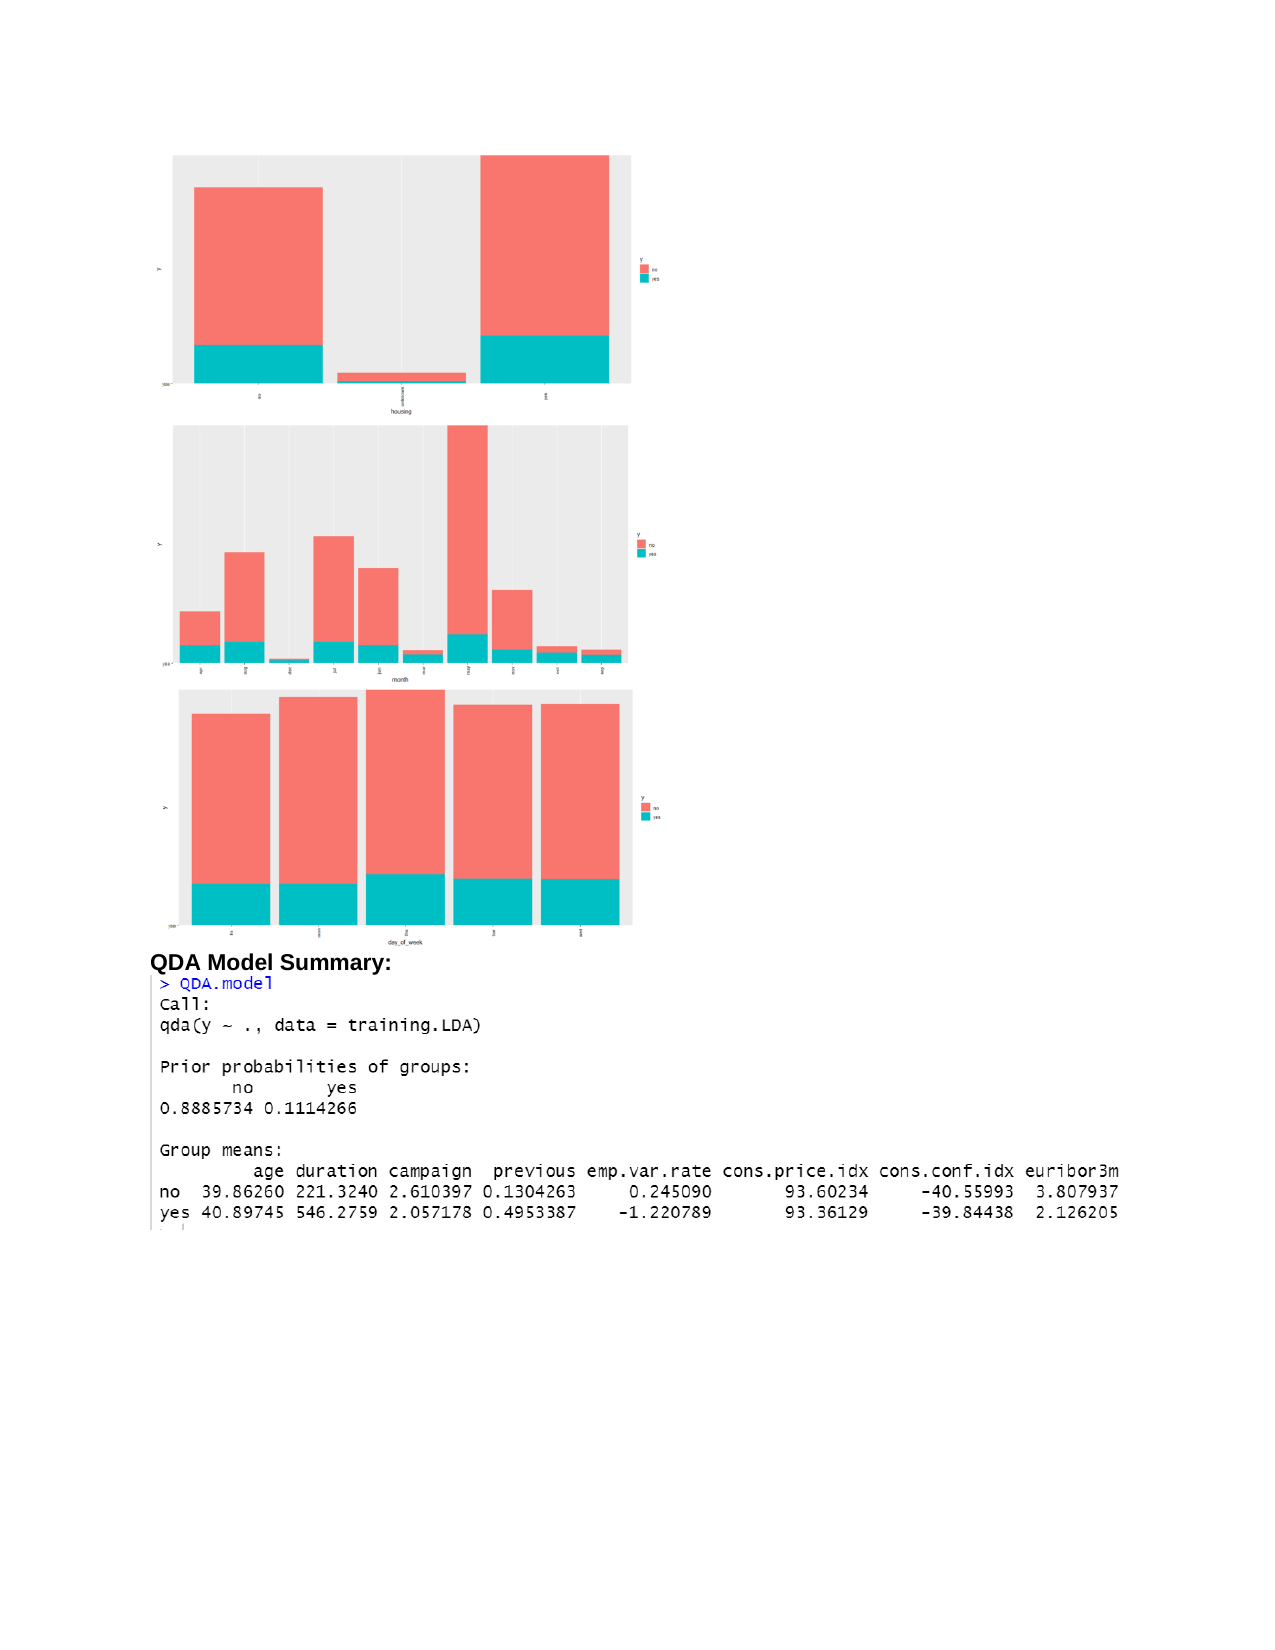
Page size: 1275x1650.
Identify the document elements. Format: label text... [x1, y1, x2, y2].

picture [150, 975, 1125, 1230]
picture [150, 150, 673, 949]
text QDA Model Summary: [150, 948, 1125, 975]
